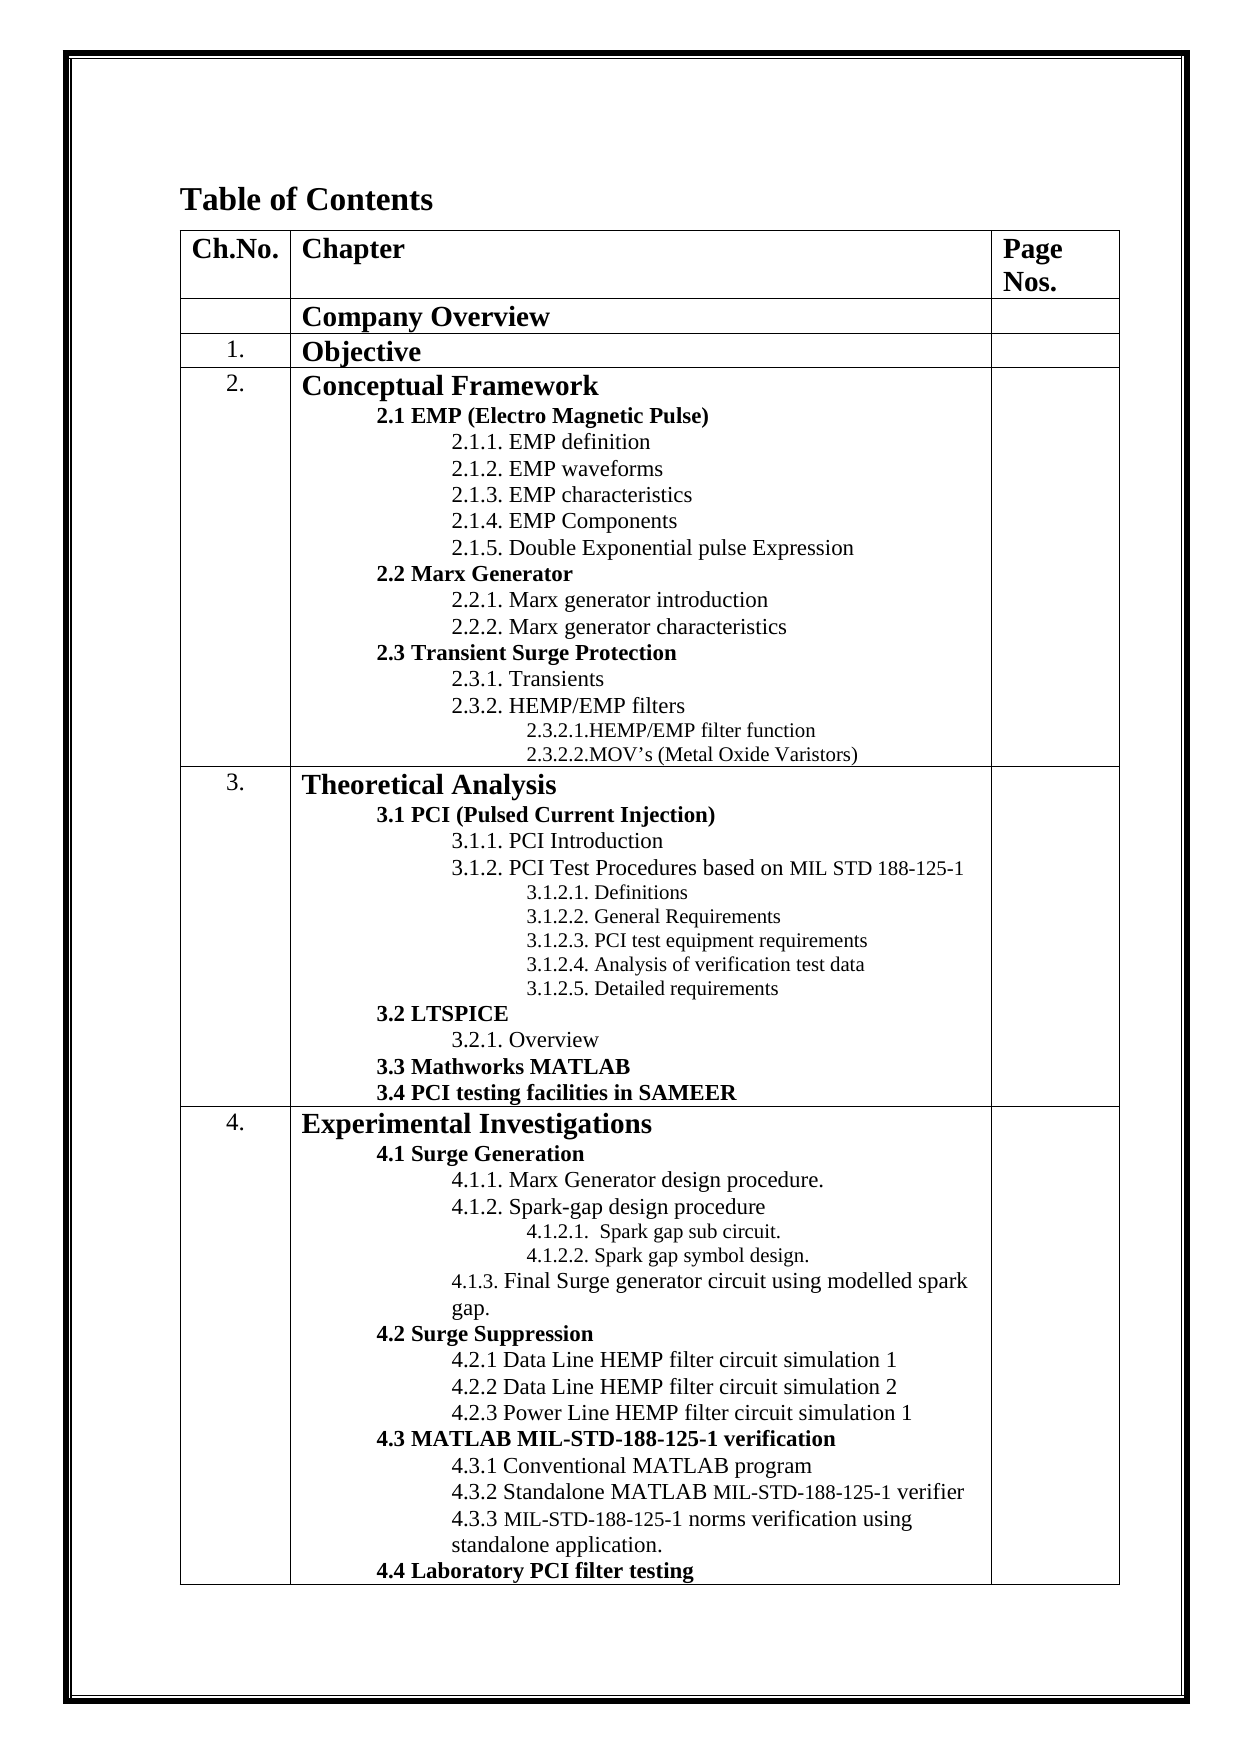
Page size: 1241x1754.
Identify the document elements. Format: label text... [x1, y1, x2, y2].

text Table of Contents [179, 179, 1120, 217]
table_cell 3. [181, 767, 290, 1106]
table_cell Company Overview [291, 299, 991, 333]
table_cell 4. [181, 1107, 290, 1584]
table_cell Conceptual Framework 2.1 EMP (Electro Magnetic Pulse) 2.1.1. EMP definition 2.1.2. EMP waveforms 2.1.3. EMP characteristics 2.1.4. EMP Components 2.1.5. Double Exponential pulse Expression 2.2 Marx Generator 2.2.1. Marx generator introduction 2.2.2. Marx generator characteristics 2.3 Transient Surge Protection 2.3.1. Transients 2.3.2. HEMP/EMP filters 2.3.2.1.HEMP/EMP filter function 2.3.2.2.MOV’s (Metal Oxide Varistors) [291, 368, 991, 766]
table_cell [181, 299, 290, 333]
table_header Chapter [291, 231, 991, 298]
table_cell 2. [181, 368, 290, 766]
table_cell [291, 1107, 991, 1584]
table_cell Theoretical Analysis 3.1 PCI (Pulsed Current Injection) 3.1.1. PCI Introduction 3.1.2. PCI Test Procedures based on MIL STD 188-125-1 3.1.2.1. Definitions 3.1.2.2. General Requirements 3.1.2.3. PCI test equipment requirements 3.1.2.4. Analysis of verification test data 3.1.2.5. Detailed requirements 3.2 LTSPICE 3.2.1. Overview 3.3 Mathworks MATLAB 3.4 PCI testing facilities in SAMEER [291, 767, 991, 1106]
table_cell [992, 368, 1119, 766]
table_header Ch.No. [181, 231, 290, 298]
table_cell [992, 334, 1119, 367]
table_cell [992, 299, 1119, 333]
table_header Page Nos. [992, 231, 1119, 298]
table_cell Objective [291, 334, 991, 367]
table_cell [992, 767, 1119, 1106]
table_cell 1. [181, 334, 290, 367]
table_cell [992, 1107, 1119, 1584]
